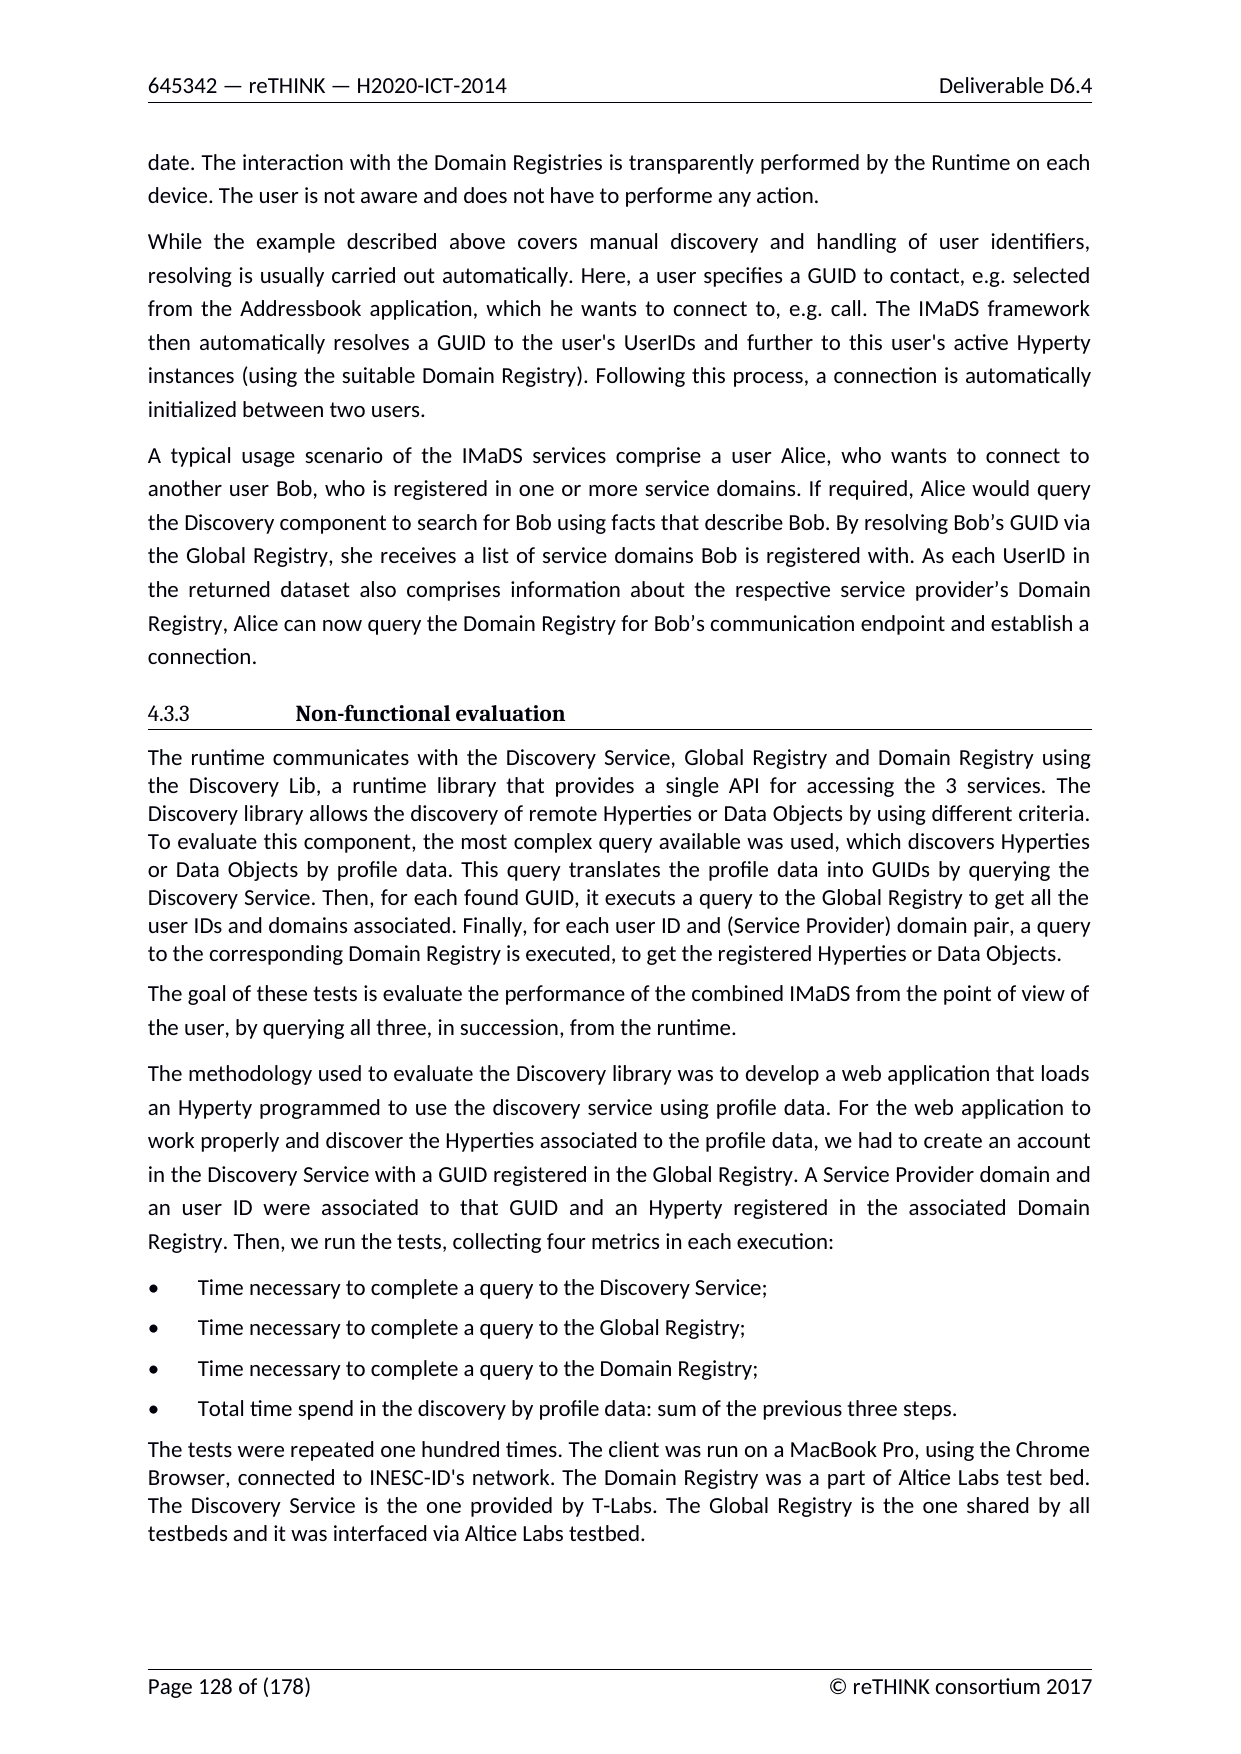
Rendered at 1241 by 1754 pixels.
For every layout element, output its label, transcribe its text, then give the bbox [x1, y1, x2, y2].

list Time necessary to complete a query to the Discovery Service; [148, 1273, 1092, 1301]
text The goal of these tests is evaluate the performance of the combined IMaDS from the point of view of the user, by querying all three, in succession, from the runtime. [148, 979, 1092, 1041]
list Total time spend in the discovery by profile data: sum of the previous three steps. [148, 1394, 1092, 1422]
list Time necessary to complete a query to the Global Registry; [148, 1313, 1092, 1341]
text The tests were repeated one hundred times. The client was run on a MacBook Pro, using the Chrome Browser, connected to INESC-ID's network. The Domain Registry was a part of Altice Labs test bed. The Discovery Service is the one provided by T-Labs. The Global Registry is the one shared by all testbeds and it was interfaced via Altice Labs testbed. [148, 1435, 1092, 1547]
text The methodology used to evaluate the Discovery library was to develop a web application that loads an Hyperty programmed to use the discovery service using profile data. For the web application to work properly and discover the Hyperties associated to the profile data, we had to create an account in the Discovery Service with a GUID registered in the Global Registry. A Service Provider domain and an user ID were associated to that GUID and an Hyperty registered in the associated Domain Registry. Then, we run the tests, collecting four metrics in each execution: [148, 1059, 1092, 1255]
text A typical usage scenario of the IMaDS services comprise a user Alice, who wants to connect to another user Bob, who is registered in one or more service domains. If required, Alice would query the Discovery component to search for Bob using facts that describe Bob. By resolving Bob’s GUID via the Global Registry, she receives a list of service domains Bob is registered with. As each UserID in the returned dataset also comprises information about the respective service provider’s Domain Registry, Alice can now query the Domain Registry for Bob’s communication endpoint and establish a connection. [148, 441, 1092, 670]
subtitle Non-functional evaluation [148, 701, 1092, 729]
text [148, 148, 1092, 209]
text The runtime communicates with the Discovery Service, Global Registry and Domain Registry using the Discovery Lib, a runtime library that provides a single API for accessing the 3 services. The Discovery library allows the discovery of remote Hyperties or Data Objects by using different criteria. To evaluate this component, the most complex query available was used, which discovers Hyperties or Data Objects by profile data. This query translates the profile data into GUIDs by querying the Discovery Service. Then, for each found GUID, it executs a query to the Global Registry to get all the user IDs and domains associated. Finally, for each user ID and (Service Provider) domain pair, a query to the corresponding Domain Registry is executed, to get the registered Hyperties or Data Objects. [148, 743, 1092, 967]
list Time necessary to complete a query to the Domain Registry; [148, 1354, 1092, 1382]
text While the example described above covers manual discovery and handling of user identifiers, resolving is usually carried out automatically. Here, a user specifies a GUID to contact, e.g. selected from the Addressbook application, which he wants to connect to, e.g. call. The IMaDS framework then automatically resolves a GUID to the user's UserIDs and further to this user's active Hyperty instances (using the suitable Domain Registry). Following this process, a connection is automatically initialized between two users. [148, 227, 1092, 423]
